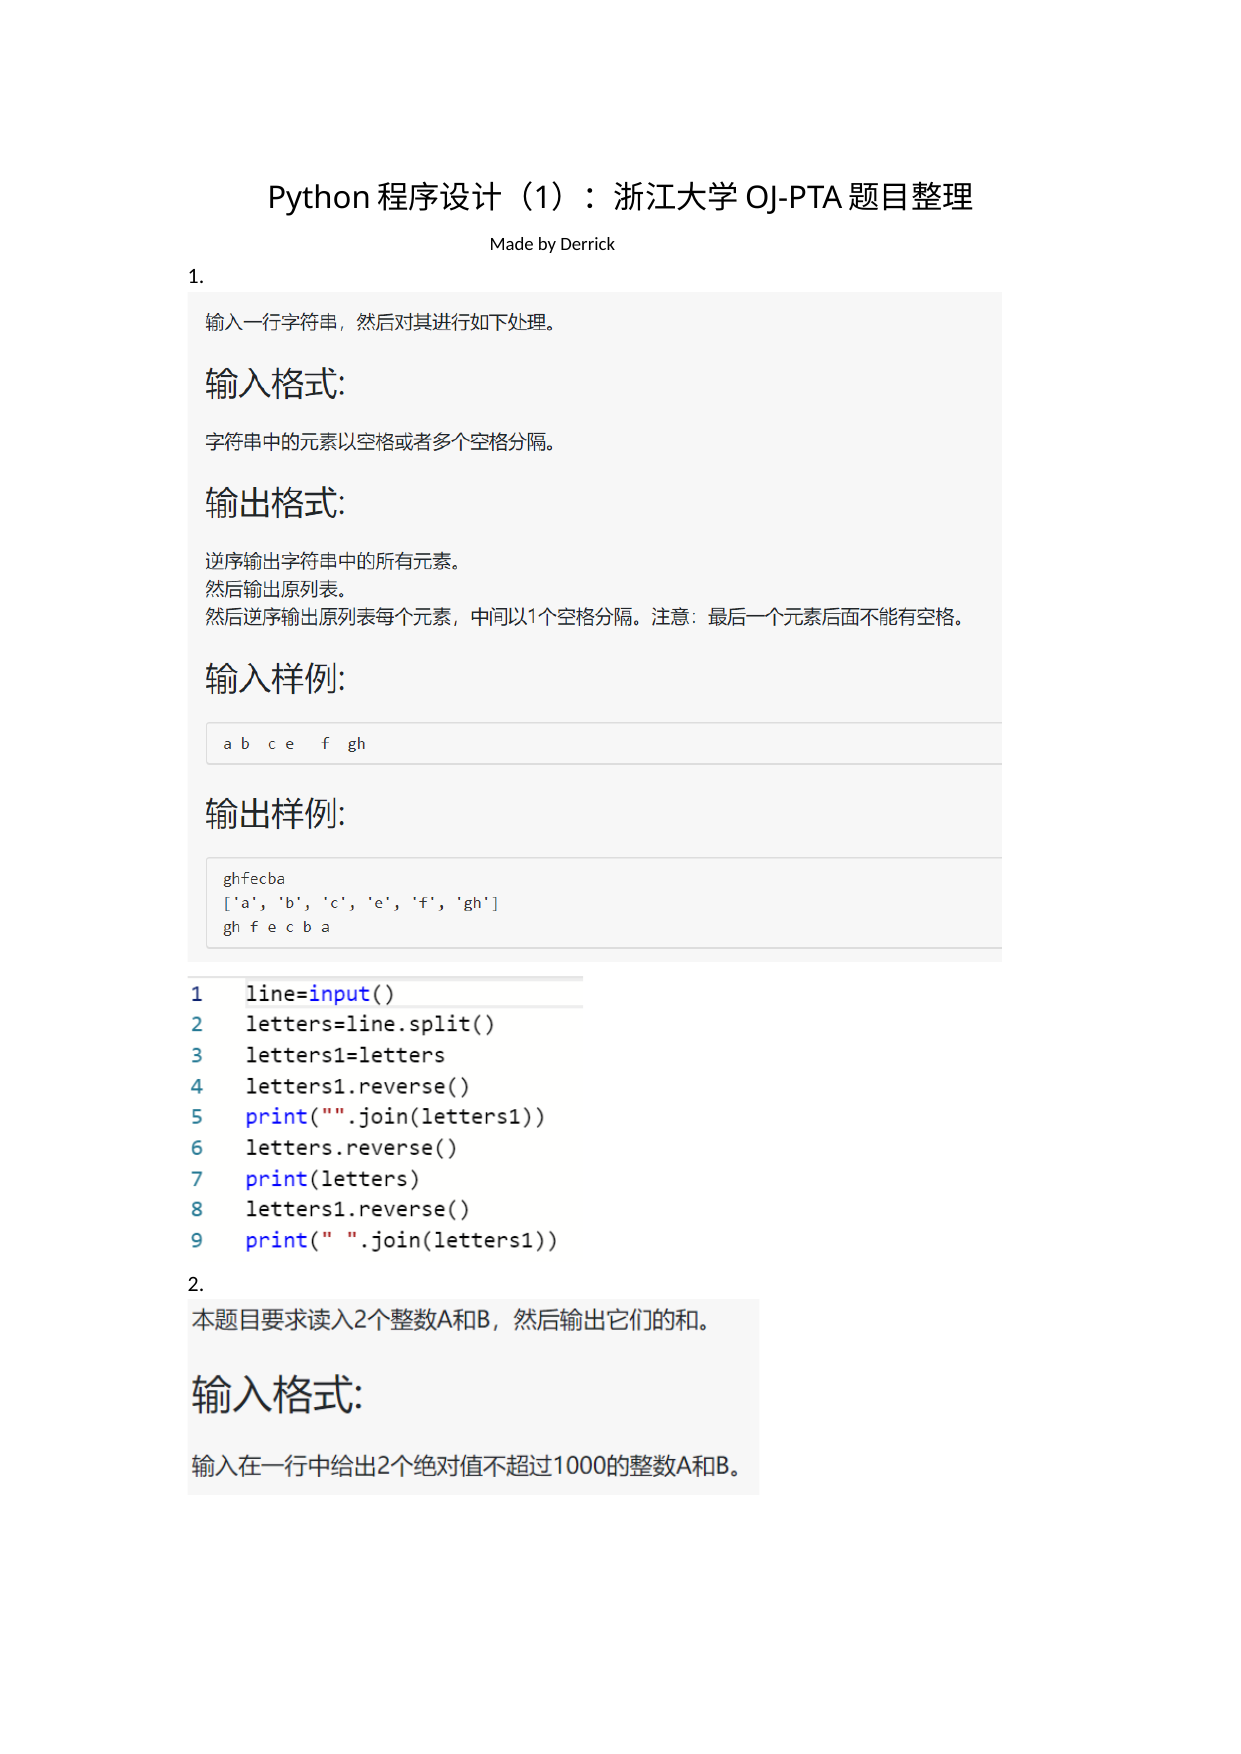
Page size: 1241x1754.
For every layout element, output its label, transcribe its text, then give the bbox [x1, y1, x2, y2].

picture [187, 974, 584, 1262]
text Made by Derrick [187, 227, 1053, 259]
text Python程序设计（1）：浙江大学OJ-PTA题目整理 [187, 162, 1053, 227]
text 2. [187, 1267, 1053, 1299]
text 1. [187, 259, 1053, 292]
picture [187, 1299, 760, 1495]
picture [187, 292, 1002, 962]
